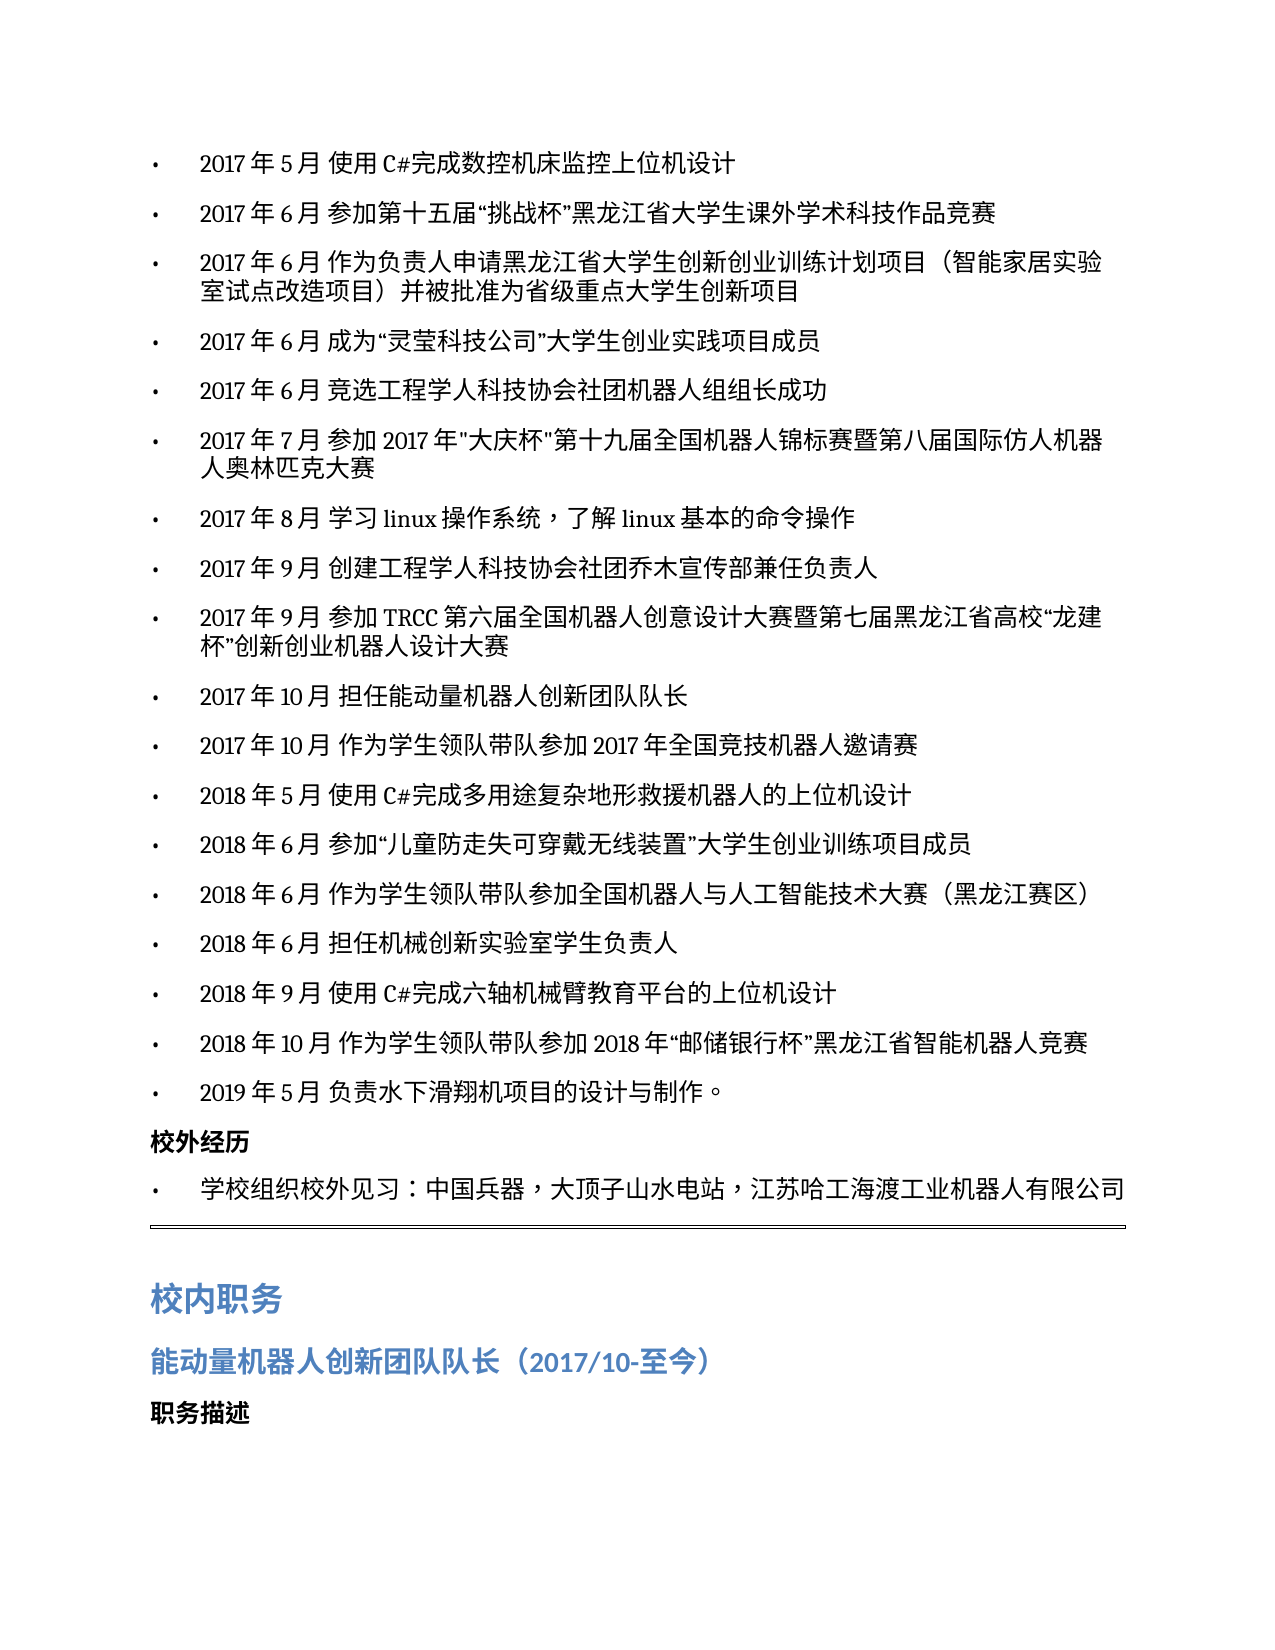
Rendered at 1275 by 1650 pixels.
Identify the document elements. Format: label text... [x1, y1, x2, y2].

text 校外经历 [150, 1129, 1125, 1157]
list 2018年9月 使用C#完成六轴机械臂教育平台的上位机设计 [150, 980, 1125, 1009]
subtitle 能动量机器人创新团队队长（2017/10-至今） [150, 1342, 1125, 1381]
list 2017年8月 学习linux操作系统，了解linux基本的命令操作 [150, 505, 1125, 534]
list 2017年6月 竞选工程学人科技协会社团机器人组组长成功 [150, 377, 1125, 406]
subtitle 校内职务 [150, 1275, 1125, 1321]
list 2017年10月 担任能动量机器人创新团队队长 [150, 682, 1125, 711]
list 2018年6月 参加“儿童防走失可穿戴无线装置”大学生创业训练项目成员 [150, 831, 1125, 860]
list 2018年6月 担任机械创新实验室学生负责人 [150, 930, 1125, 959]
list 2017年6月 成为“灵莹科技公司”大学生创业实践项目成员 [150, 327, 1125, 356]
list 2017年9月 参加TRCC第六届全国机器人创意设计大赛暨第七届黑龙江省高校“龙建杯”创新创业机器人设计大赛 [150, 604, 1125, 662]
text 职务描述 [150, 1400, 1125, 1429]
list 2019年5月 负责水下滑翔机项目的设计与制作。 [150, 1079, 1125, 1108]
list 2018年10月 作为学生领队带队参加2018年“邮储银行杯”黑龙江省智能机器人竞赛 [150, 1029, 1125, 1058]
list 学校组织校外见习：中国兵器，大顶子山水电站，江苏哈工海渡工业机器人有限公司 [150, 1176, 1125, 1205]
list 2017年6月 作为负责人申请黑龙江省大学生创新创业训练计划项目（智能家居实验室试点改造项目）并被批准为省级重点大学生创新项目 [150, 249, 1125, 307]
list 2018年5月 使用C#完成多用途复杂地形救援机器人的上位机设计 [150, 782, 1125, 810]
list 2017年9月 创建工程学人科技协会社团乔木宣传部兼任负责人 [150, 554, 1125, 583]
list 2018年6月 作为学生领队带队参加全国机器人与人工智能技术大赛（黑龙江赛区） [150, 881, 1125, 909]
list 2017年5月 使用C#完成数控机床监控上位机设计 [150, 150, 1125, 179]
list 2017年7月 参加2017年"大庆杯"第十九届全国机器人锦标赛暨第八届国际仿人机器人奥林匹克大赛 [150, 427, 1125, 484]
list 2017年6月 参加第十五届“挑战杯”黑龙江省大学生课外学术科技作品竞赛 [150, 199, 1125, 228]
list 2017年10月 作为学生领队带队参加2017年全国竞技机器人邀请赛 [150, 732, 1125, 761]
